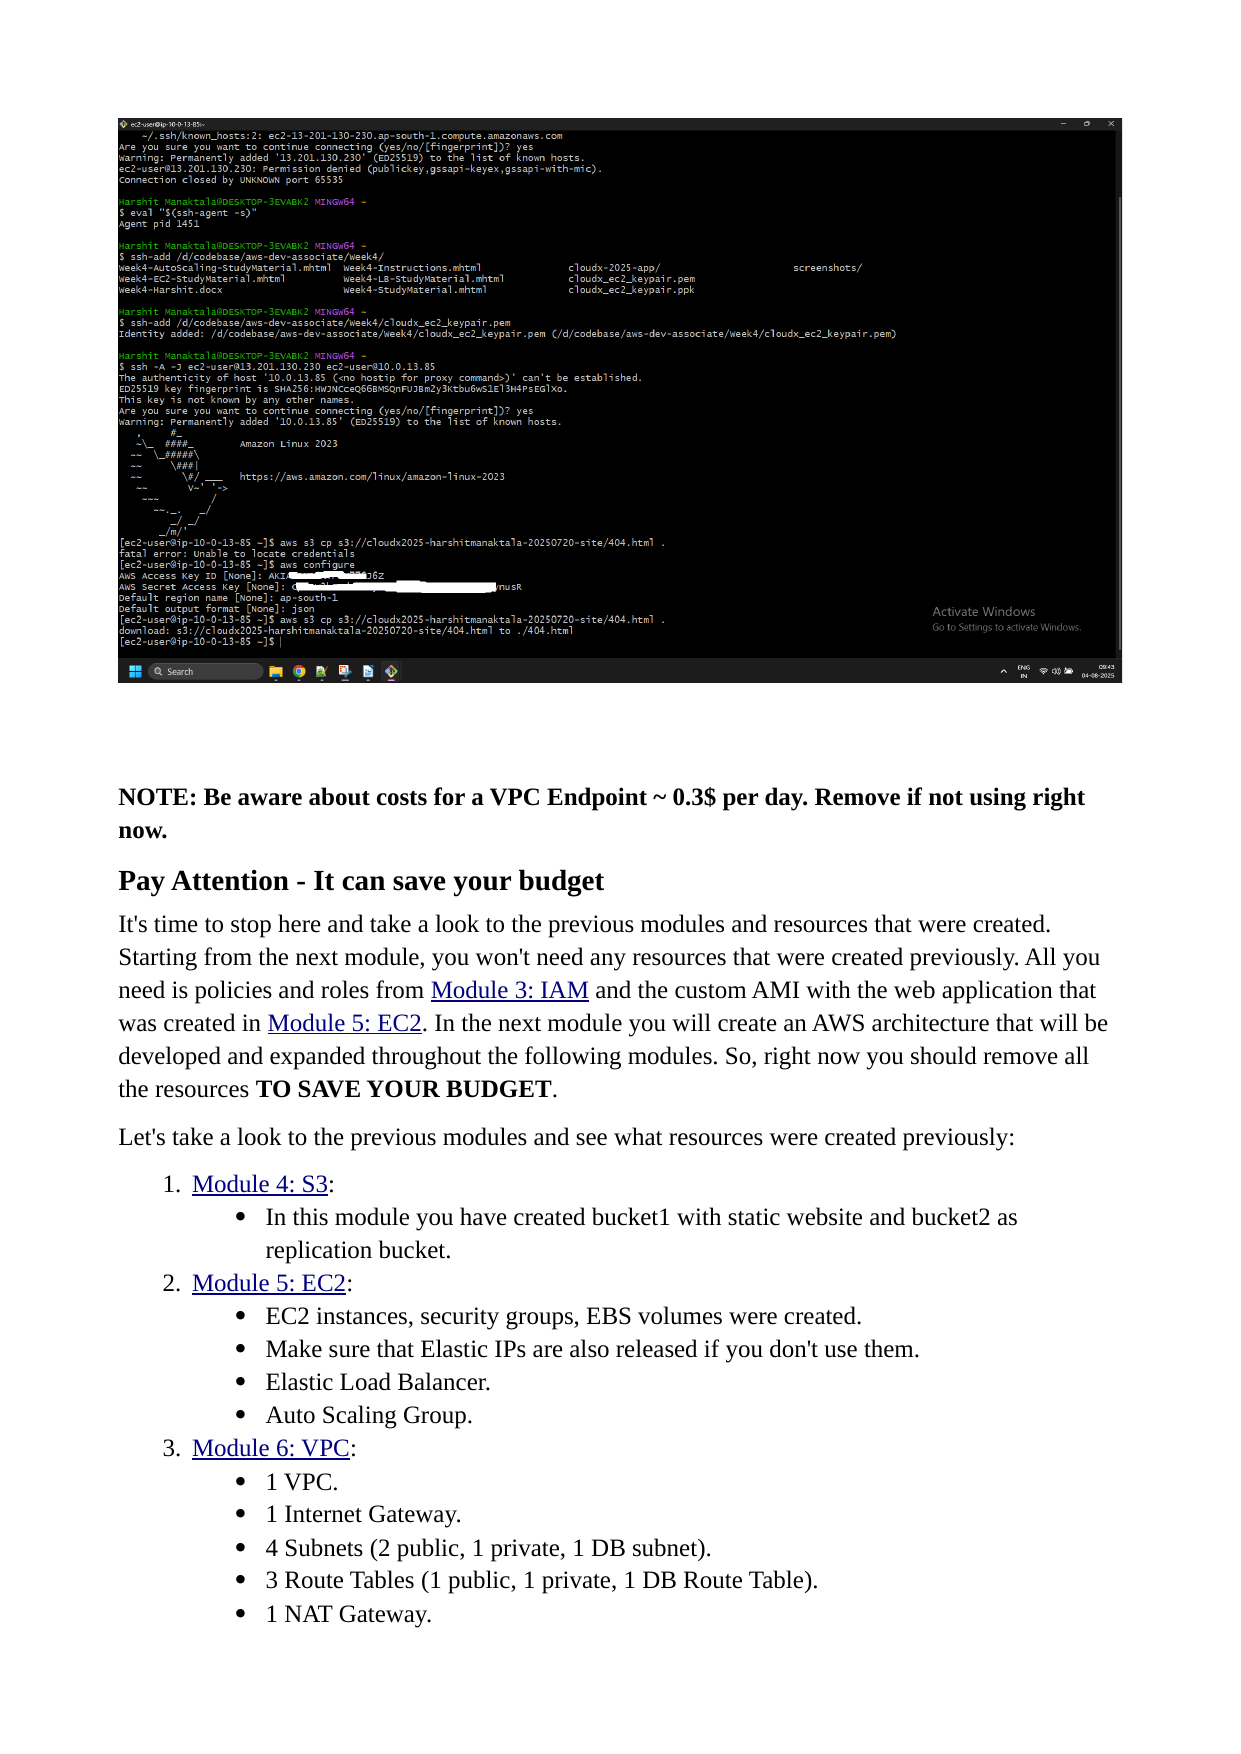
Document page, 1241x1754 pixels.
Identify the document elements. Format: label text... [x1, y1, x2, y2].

list Module 5: EC2: [162, 1268, 1122, 1297]
text NOTE: Be aware about costs for a VPC Endpoint ~ 0.3$ per day. Remove if not using right now. [118, 782, 1122, 844]
list Module 4: S3: [162, 1169, 1122, 1198]
list Auto Scaling Group. [236, 1401, 1122, 1429]
text Let's take a look to the previous modules and see what resources were created previously: [118, 1122, 1122, 1151]
list 4 Subnets (2 public, 1 private, 1 DB subnet). [236, 1533, 1122, 1561]
list Make sure that Elastic IPs are also released if you don't use them. [236, 1334, 1122, 1363]
list 1 VPC. [236, 1467, 1122, 1495]
list 1 Internet Gateway. [236, 1499, 1122, 1528]
text It's time to stop here and take a look to the previous modules and resources that were created. Starting from the next module, you won't need any resources that were created previously. All you need is policies and roles from Module 3: IAM and the custom AMI with the web application that was created in Module 5: EC2. In the next module you will create an AWS architecture that will be developed and expanded throughout the following modules. So, right now you should remove all the resources TO SAVE YOUR BUDGET. [118, 909, 1122, 1103]
list EC2 instances, security groups, EBS volumes were created. [236, 1301, 1122, 1330]
list 1 NAT Gateway. [236, 1599, 1122, 1627]
subtitle Pay Attention - It can save your budget [118, 863, 1122, 897]
list Elastic Load Balancer. [236, 1367, 1122, 1396]
list 3 Route Tables (1 public, 1 private, 1 DB Route Table). [236, 1566, 1122, 1594]
list Module 6: VPC: [162, 1433, 1122, 1462]
list In this module you have created bucket1 with static website and bucket2 as replication bucket. [236, 1202, 1122, 1264]
picture [118, 118, 1123, 683]
